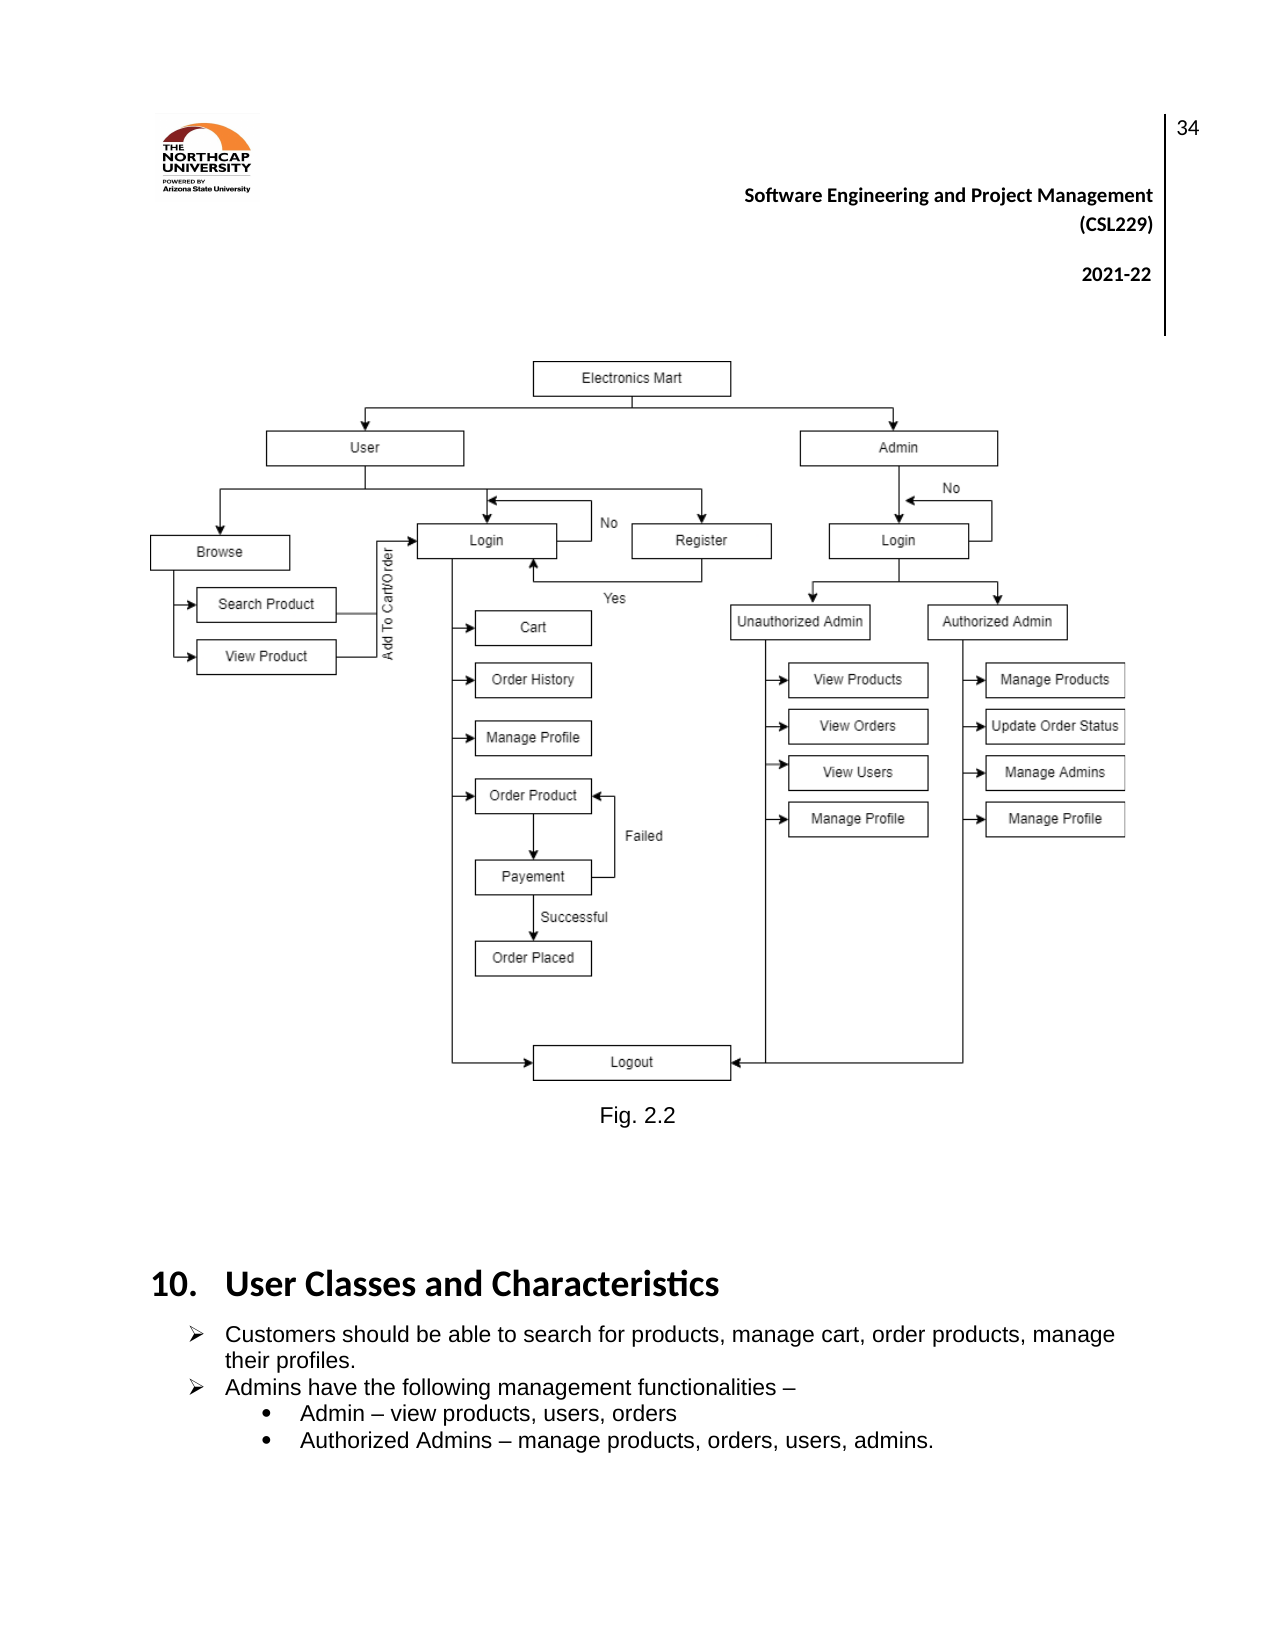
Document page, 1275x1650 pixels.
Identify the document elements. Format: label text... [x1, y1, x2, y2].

picture [150, 361, 1125, 1081]
list Authorized Admins – manage products, orders, users, admins. [262, 1427, 1125, 1453]
subtitle User Classes and Characteristics [150, 1260, 1125, 1306]
text Fig. 2.2 [150, 1102, 1125, 1128]
picture [155, 113, 260, 202]
list Admins have the following management functionalities – [187, 1374, 1125, 1400]
list Customers should be able to search for products, manage cart, order products, manage their profiles. [187, 1321, 1125, 1374]
list Admin – view products, users, orders [262, 1400, 1125, 1427]
